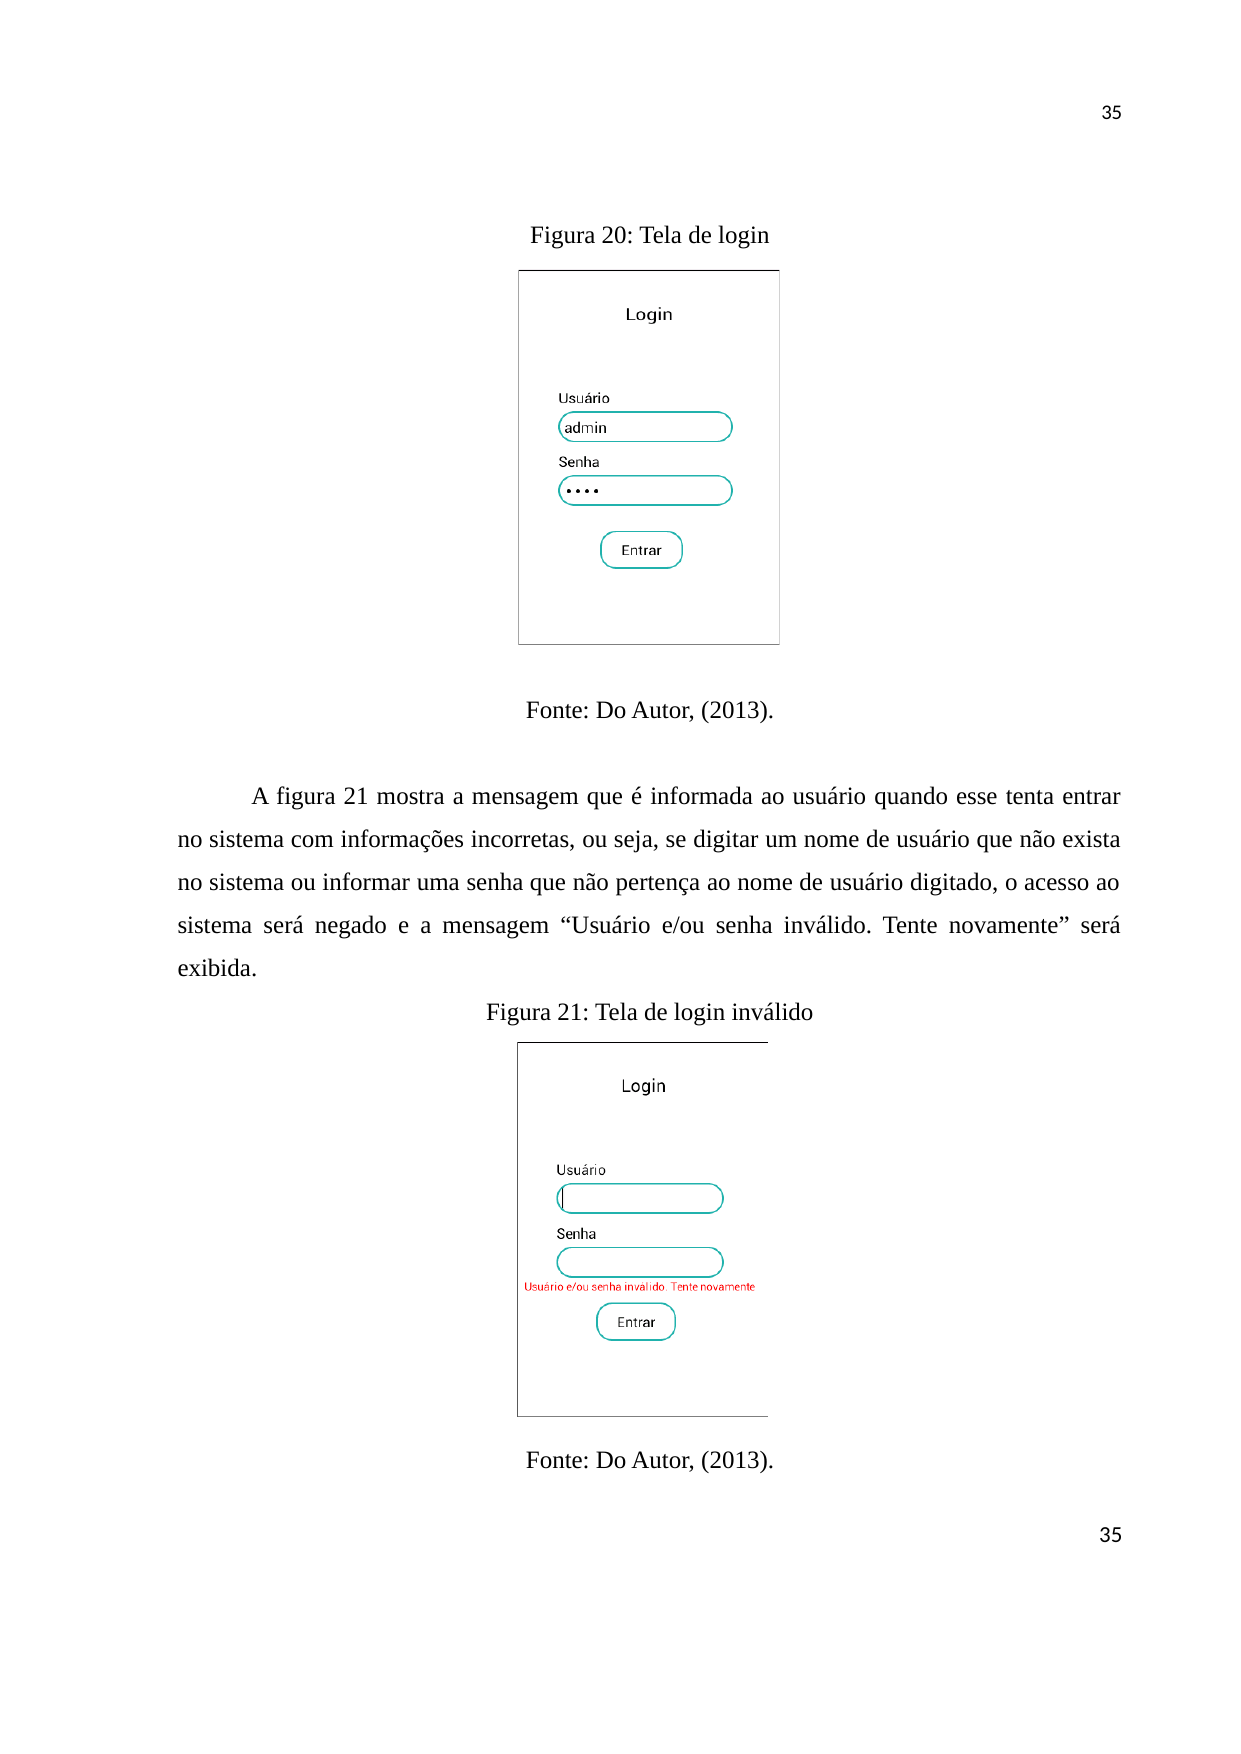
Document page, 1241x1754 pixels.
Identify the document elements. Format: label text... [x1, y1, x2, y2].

text Figura 20: Tela de login [177, 220, 1122, 249]
text Figura 21: Tela de login inválido [177, 997, 1122, 1025]
picture [517, 1042, 768, 1417]
text Fonte: Do Autor, (2013). [177, 695, 1122, 723]
picture [518, 269, 780, 645]
text A figura 21 mostra a mensagem que é informada ao usuário quando esse tenta entrar no sistema com informações incorretas, ou seja, se digitar um nome de usuário que não exista no sistema ou informar uma senha que não pertença ao nome de usuário digitado, o acesso ao sistema será negado e a mensagem “Usuário e/ou senha inválido. Tente novamente” será exibida. [177, 781, 1122, 982]
text Fonte: Do Autor, (2013). [177, 1040, 1122, 1474]
